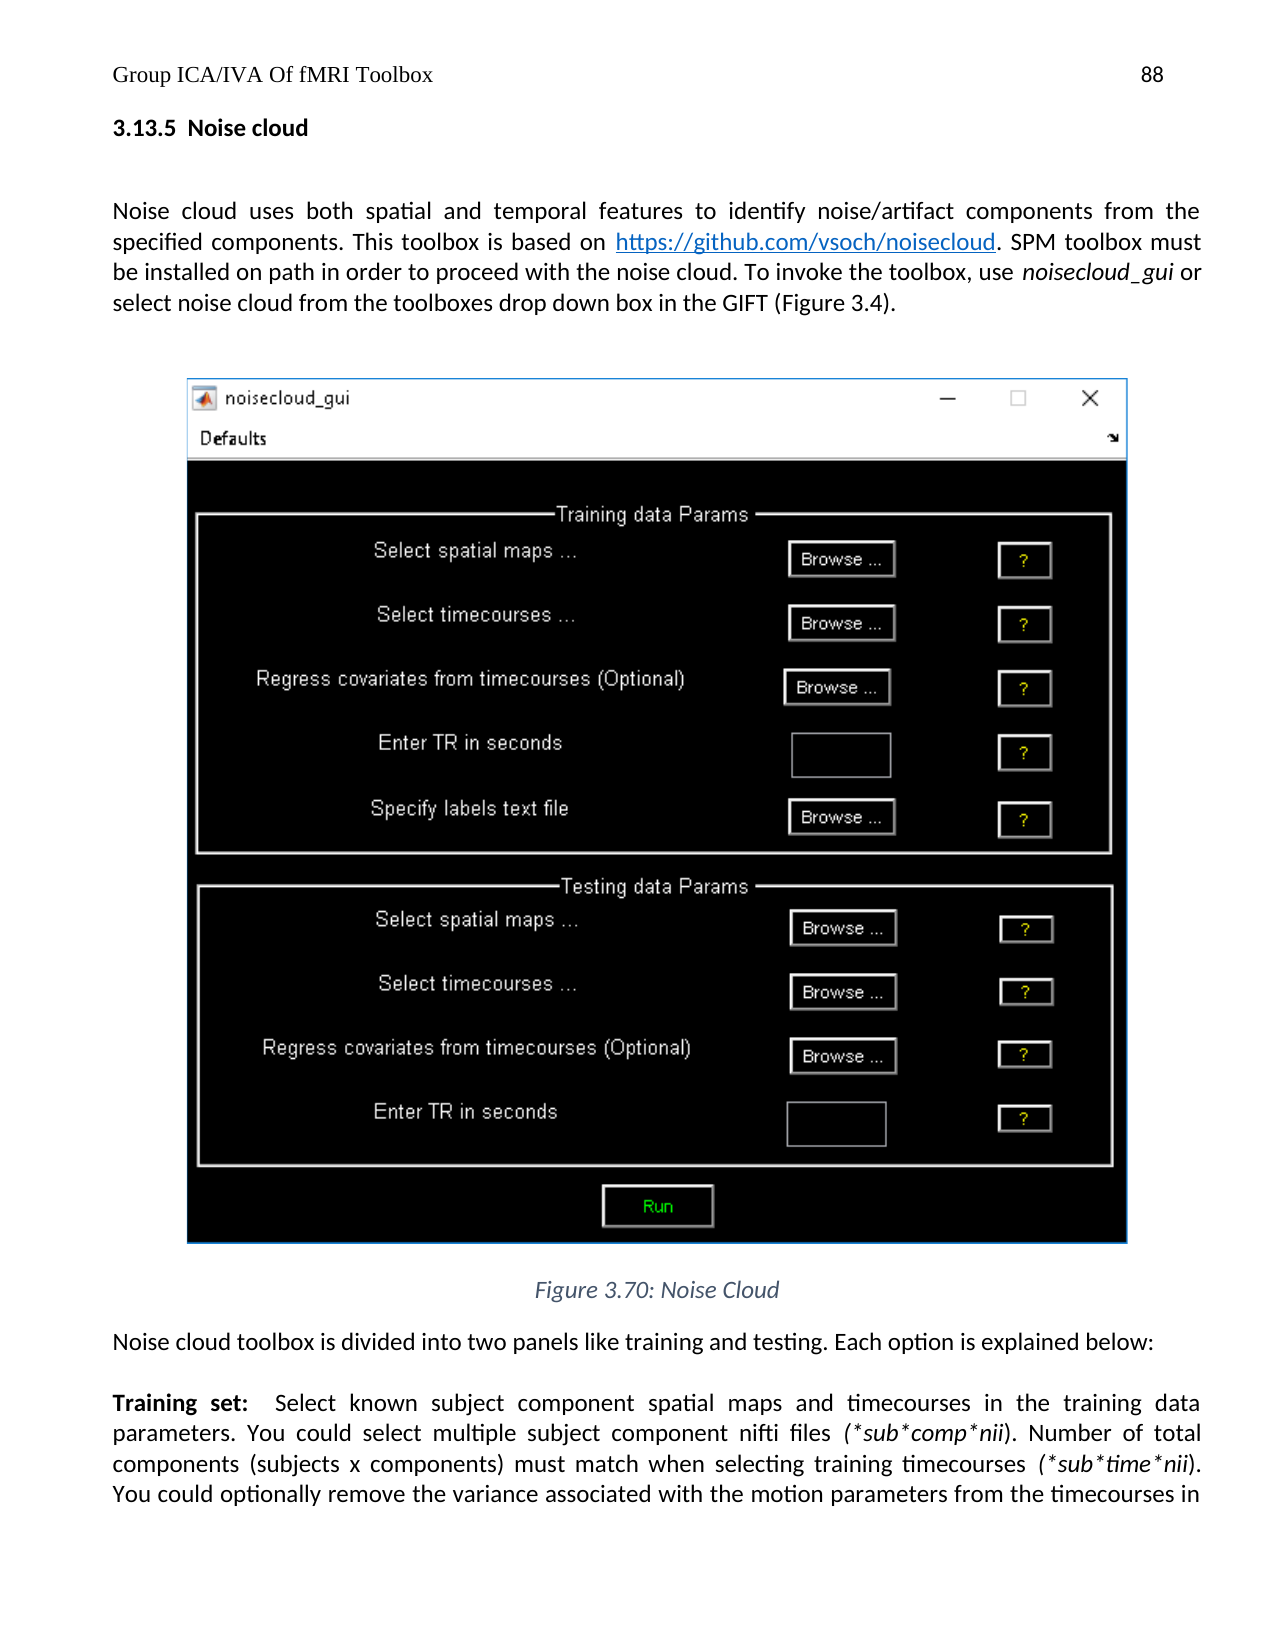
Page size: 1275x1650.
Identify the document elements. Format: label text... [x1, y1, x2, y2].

subtitle Noise cloud [112, 113, 1202, 143]
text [112, 1387, 1202, 1509]
text Noise cloud toolbox is divided into two panels like training and testing. Each option is explained below: [112, 1326, 1202, 1356]
picture [186, 378, 1128, 1244]
